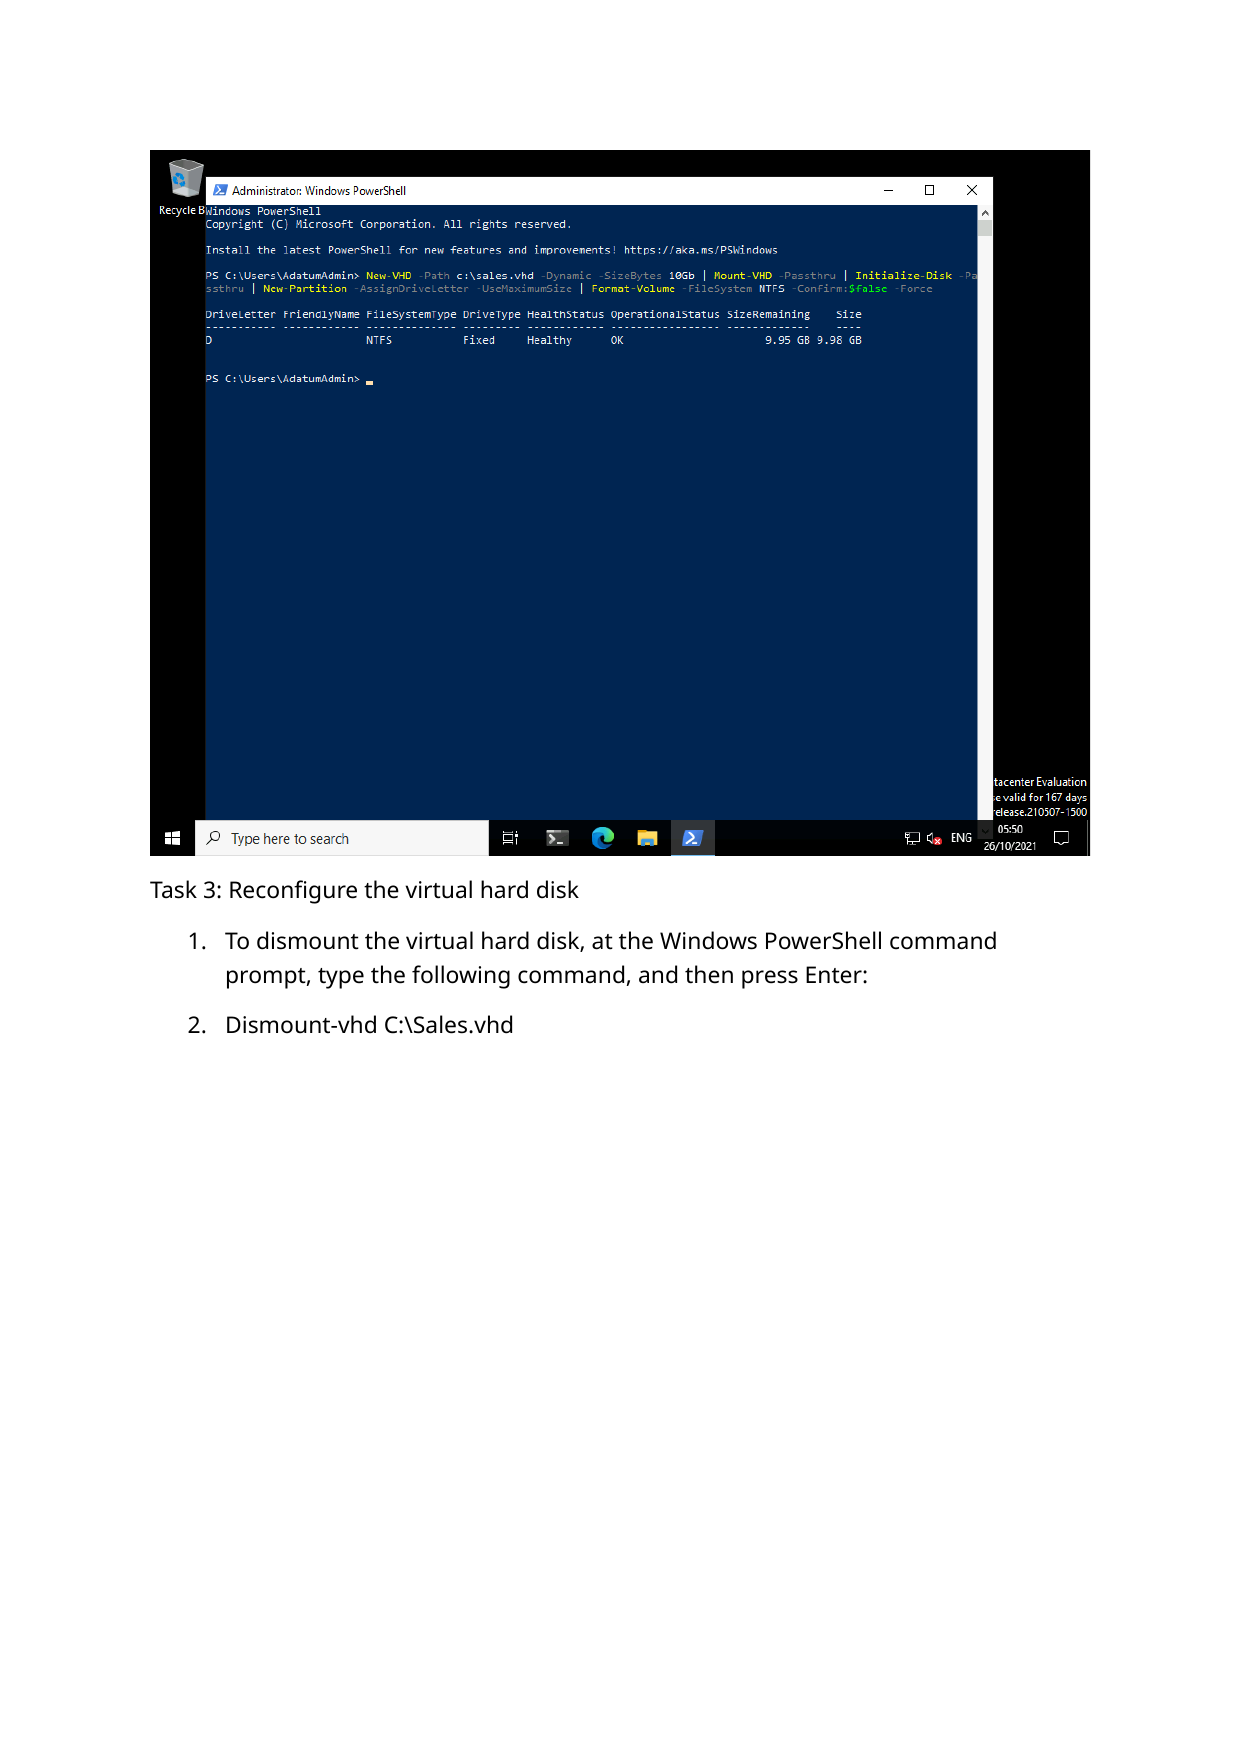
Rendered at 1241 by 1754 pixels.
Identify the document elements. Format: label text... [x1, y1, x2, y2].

list Dismount-vhd C:\Sales.vhd [187, 1009, 1090, 1040]
text Task 3: Reconfigure the virtual hard disk [150, 874, 1090, 906]
list To dismount the virtual hard disk, at the Windows PowerShell command prompt, type the following command, and then press Enter: [187, 925, 1090, 990]
picture [150, 150, 1091, 856]
